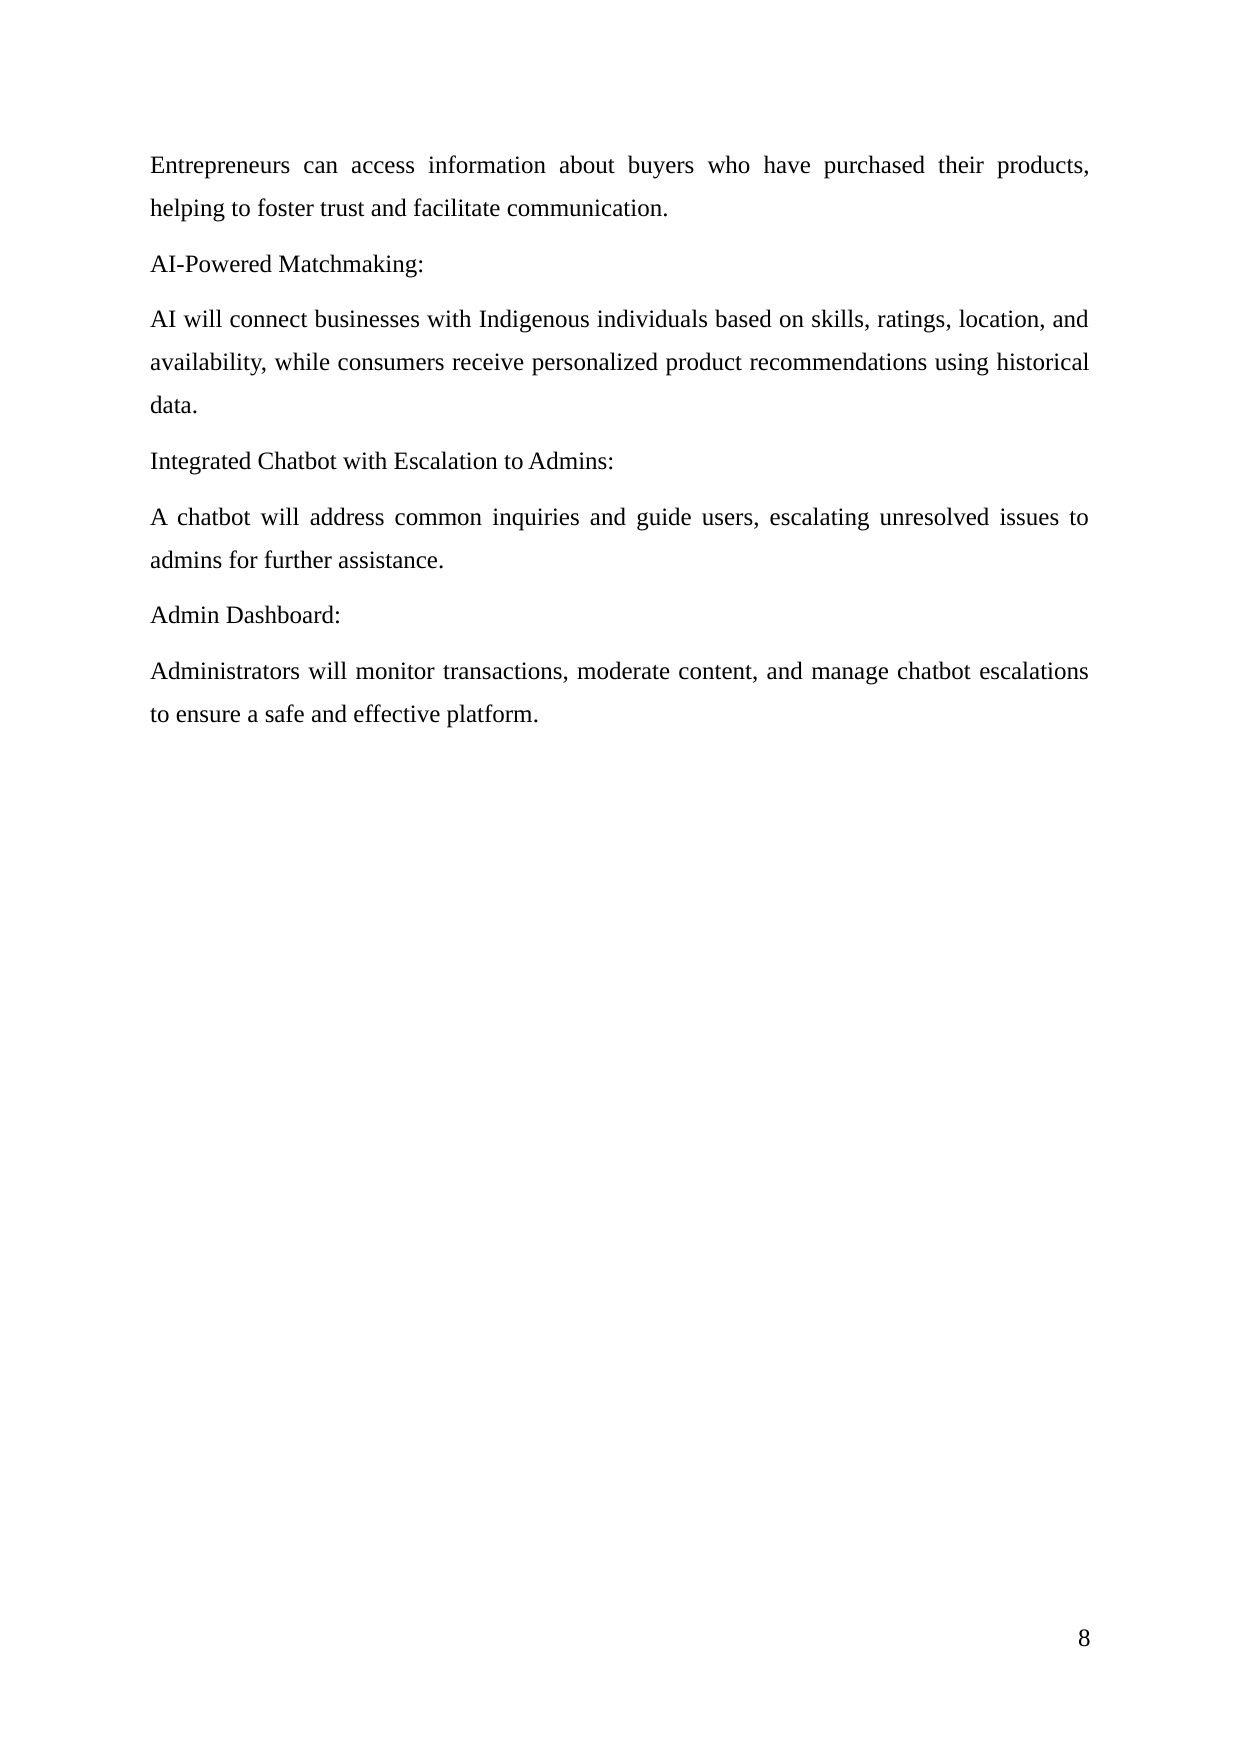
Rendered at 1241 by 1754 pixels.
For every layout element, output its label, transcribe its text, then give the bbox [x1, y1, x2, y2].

text Integrated Chatbot with Escalation to Admins: [150, 446, 1090, 475]
text Entrepreneurs can access information about buyers who have purchased their products, helping to foster trust and facilitate communication. [150, 150, 1090, 222]
text AI-Powered Matchmaking: [150, 249, 1090, 277]
text AI will connect businesses with Indigenous individuals based on skills, ratings, location, and availability, while consumers receive personalized product recommendations using historical data. [150, 304, 1090, 419]
text A chatbot will address common inquiries and guide users, escalating unresolved issues to admins for further assistance. [150, 502, 1090, 574]
text Admin Dashboard: [150, 601, 1090, 629]
text Administrators will monitor transactions, moderate content, and manage chatbot escalations to ensure a safe and effective platform. [150, 656, 1090, 728]
